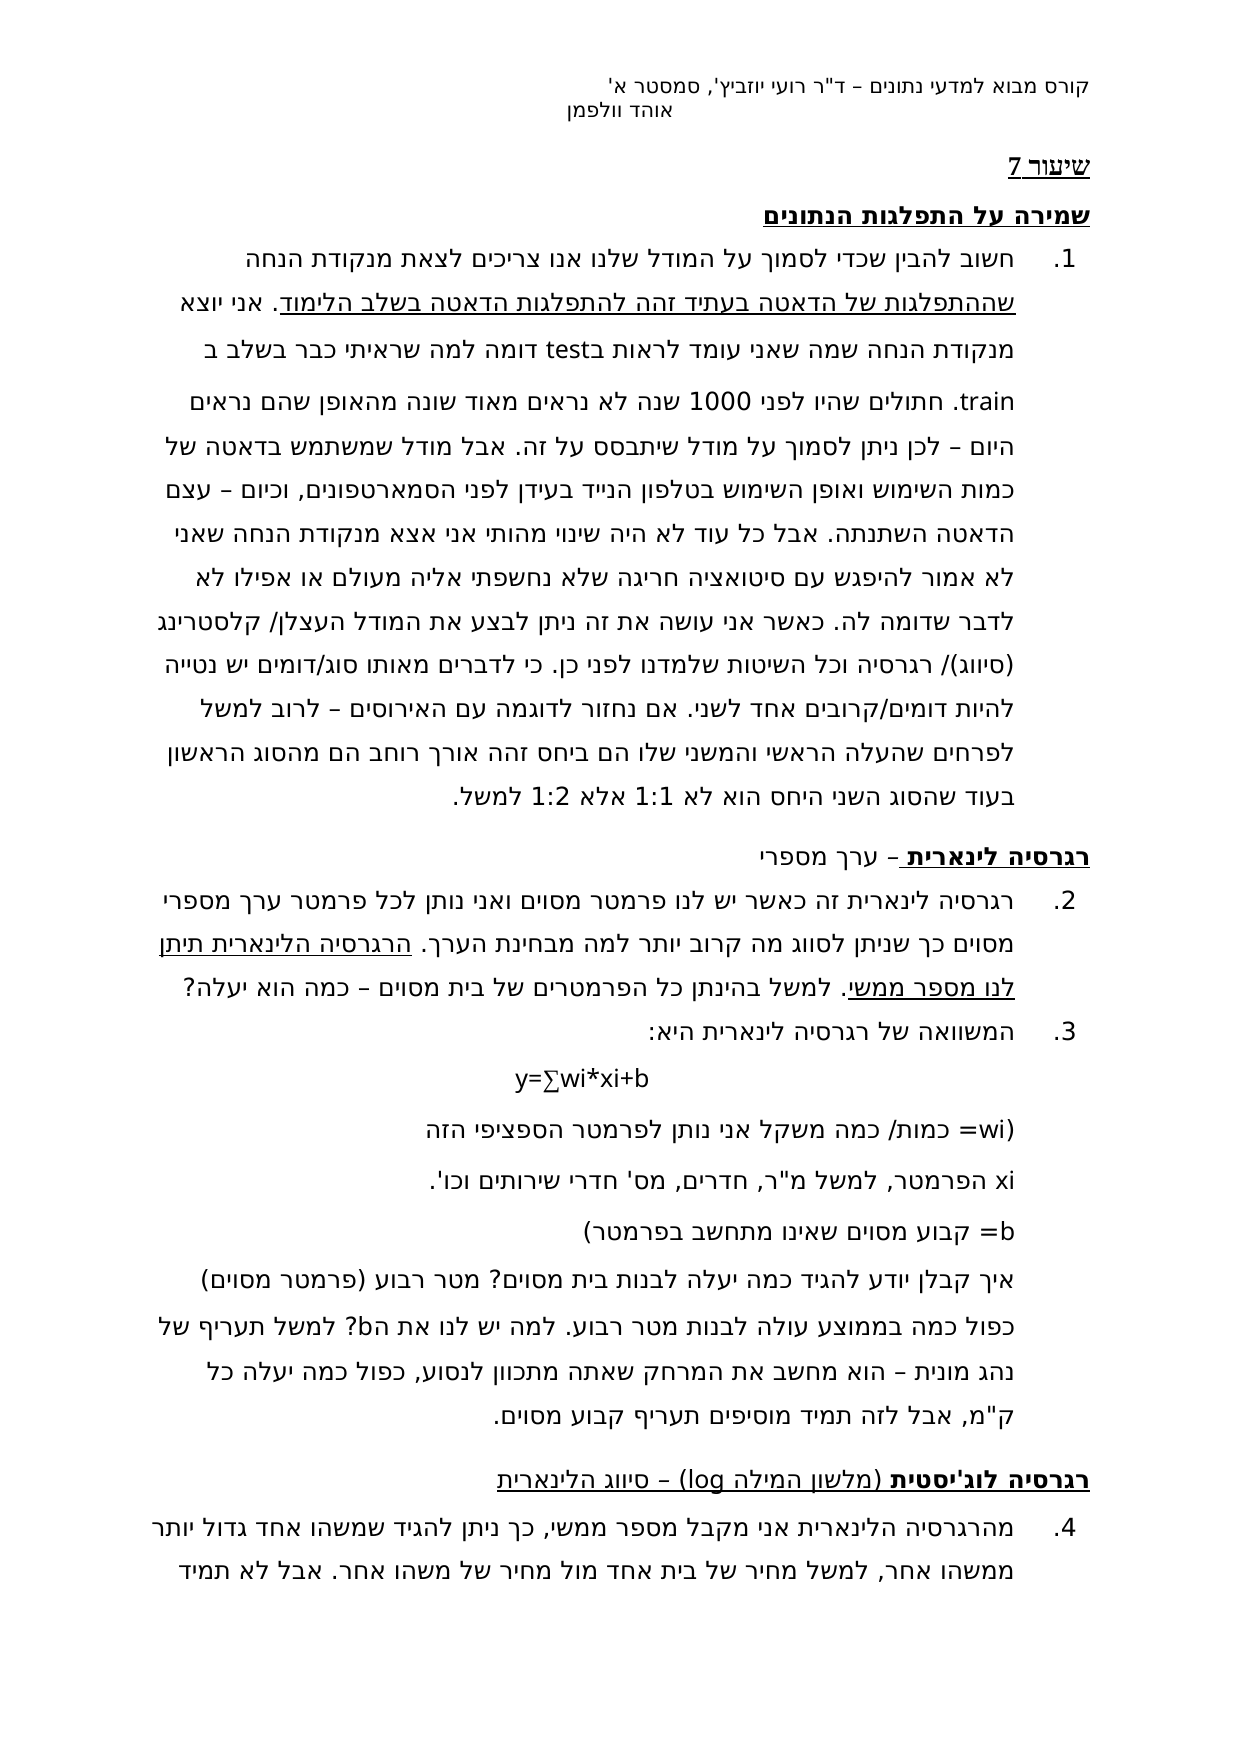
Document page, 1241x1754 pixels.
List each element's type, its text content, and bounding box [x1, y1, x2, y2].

list המשוואה של רגרסיה לינארית היא: [150, 835, 1053, 864]
list איך קבלן יודע להגיד כמה יעלה לבנות בית מסוים? מטר רבוע (פרמטר מסוים) כפול כמה בממוצע עולה לבנות מטר רבוע. למה יש לנו את הb? למשל תעריף של נהג מונית – הוא מחשב את המרחק שאתה מתכוון לנסוע, כפול כמה יעלה כל ק"מ, אבל לזה תמיד מוסיפים תעריף קבוע מסוים. [150, 1083, 1015, 1248]
list y=∑wi*xi+b [150, 879, 1015, 913]
list רגרסיה לינארית זה כאשר יש לנו פרמטר מסוים ואני נותן לכל פרמטר ערך מספרי מסוים כך שניתן לסווג מה קרוב יותר למה מבחינת הערך. הרגרסיה הלינארית תיתן לנו מספר ממשי. למשל בהינתן כל הפרמטרים של בית מסוים – כמה הוא יעלה? [150, 704, 1053, 821]
list (wi= כמות/ כמה משקל אני נותן לפרמטר הספציפי הזה xi הפרמטר, למשל מ"ר, חדרים, מס' חדרי שירותים וכו'. b= קבוע מסוים שאינו מתחשב בפרמטר) [150, 930, 1015, 1066]
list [150, 150, 1053, 629]
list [150, 1331, 1053, 1578]
subtitle רגרסיה לוג'יסטית (מלשון המילה log) – סיווג הלינארית [150, 1279, 1090, 1314]
subtitle רגרסיה לינארית – ערך מספרי [150, 660, 1090, 689]
